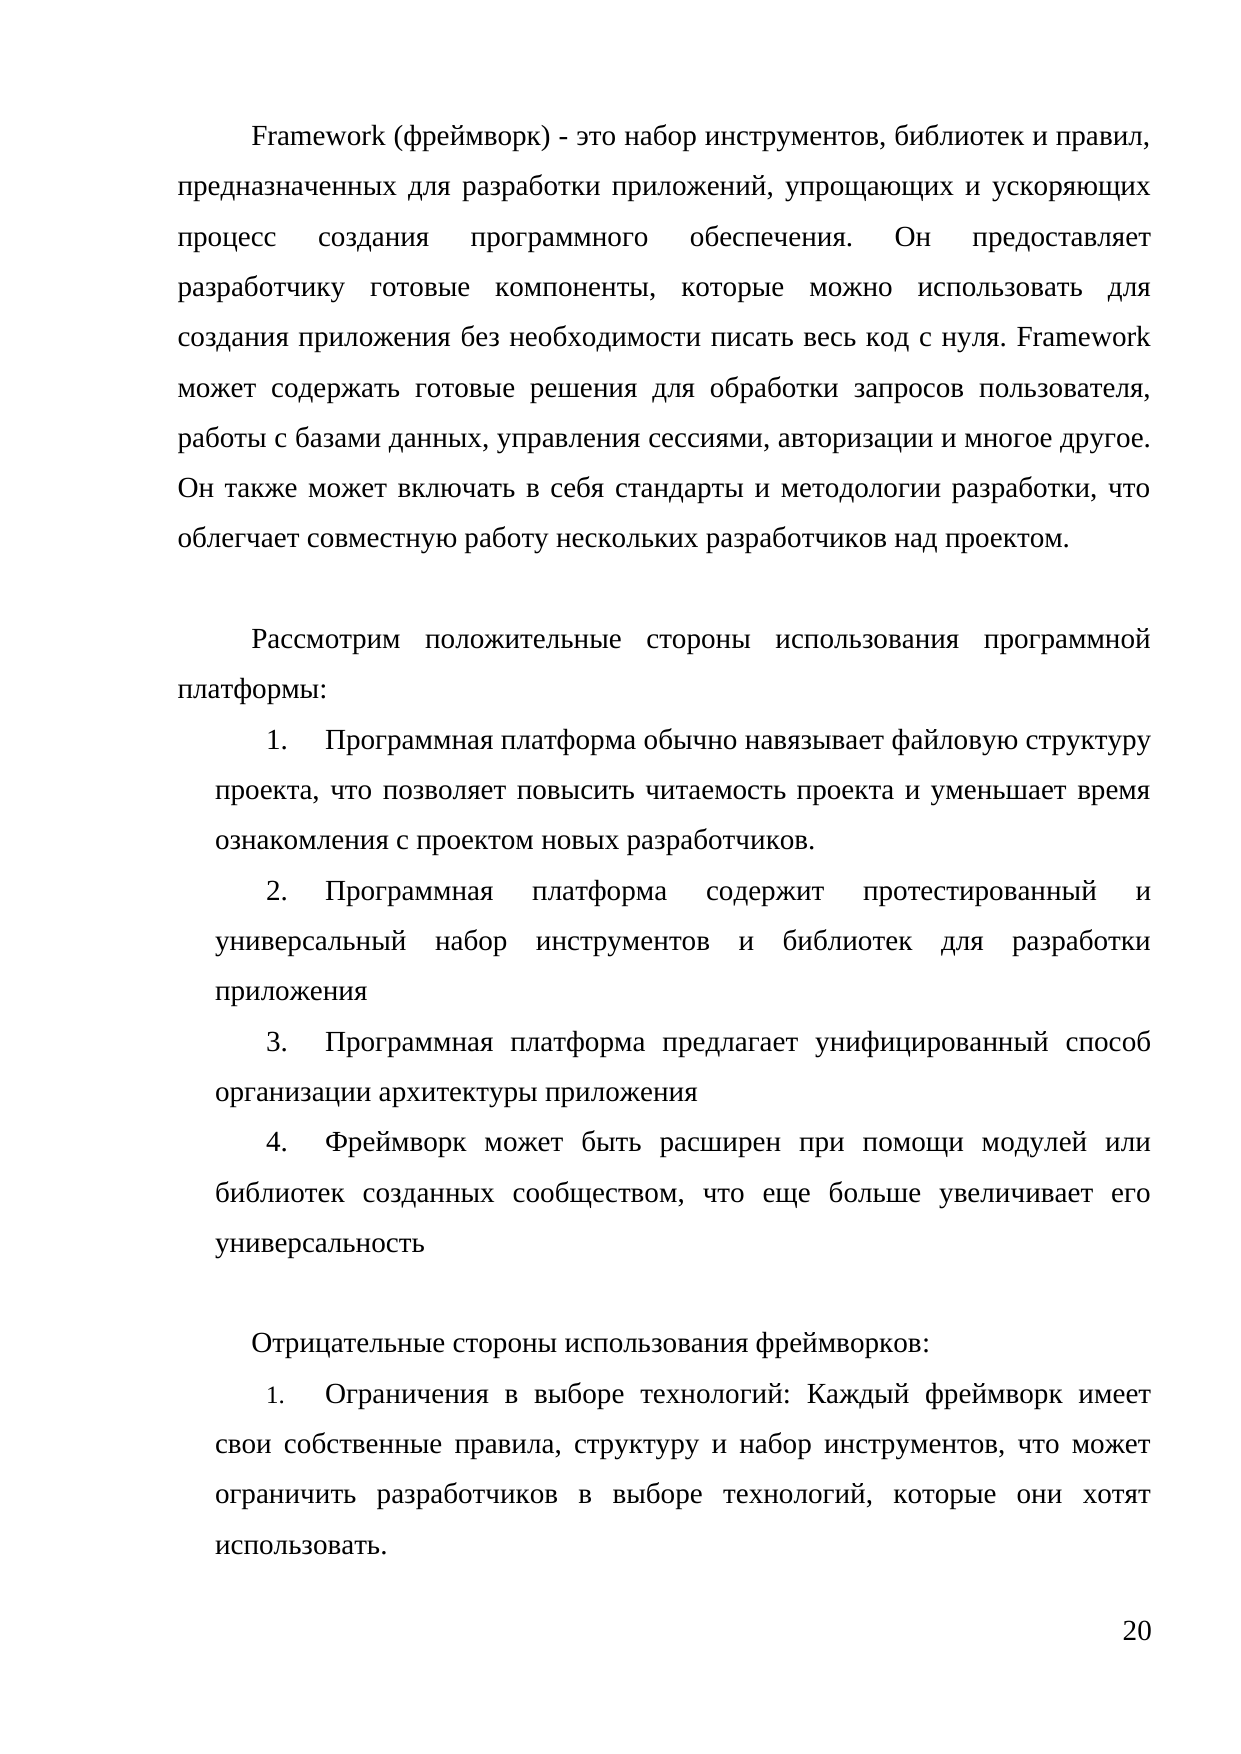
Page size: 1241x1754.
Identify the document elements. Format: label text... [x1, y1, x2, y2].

list Программная платформа содержит протестированный и универсальный набор инструментов и библиотек для разработки приложения [215, 873, 1152, 1007]
list Ограничения в выборе технологий: Каждый фреймворк имеет свои собственные правила, структуру и набор инструментов, что может ограничить разработчиков в выборе технологий, которые они хотят использовать. [215, 1376, 1152, 1560]
list Фреймворк может быть расширен при помощи модулей или библиотек созданных сообществом, что еще больше увеличивает его универсальность [215, 1124, 1152, 1258]
text Framework (фреймворк) - это набор инструментов, библиотек и правил, предназначенных для разработки приложений, упрощающих и ускоряющих процесс создания программного обеспечения. Он предоставляет разработчику готовые компоненты, которые можно использовать для создания приложения без необходимости писать весь код с нуля. Framework может содержать готовые решения для обработки запросов пользователя, работы с базами данных, управления сессиями, авторизации и многое другое. Он также может включать в себя стандарты и методологии разработки, что облегчает совместную работу нескольких разработчиков над проектом. [177, 118, 1152, 554]
list Программная платформа обычно навязывает файловую структуру проекта, что позволяет повысить читаемость проекта и уменьшает время ознакомления с проектом новых разработчиков. [215, 722, 1152, 856]
list Программная платформа предлагает унифицированный способ организации архитектуры приложения [215, 1024, 1152, 1108]
text Отрицательные стороны использования фреймворков: [177, 1326, 1152, 1359]
text Рассмотрим положительные стороны использования программной платформы: [177, 621, 1152, 705]
